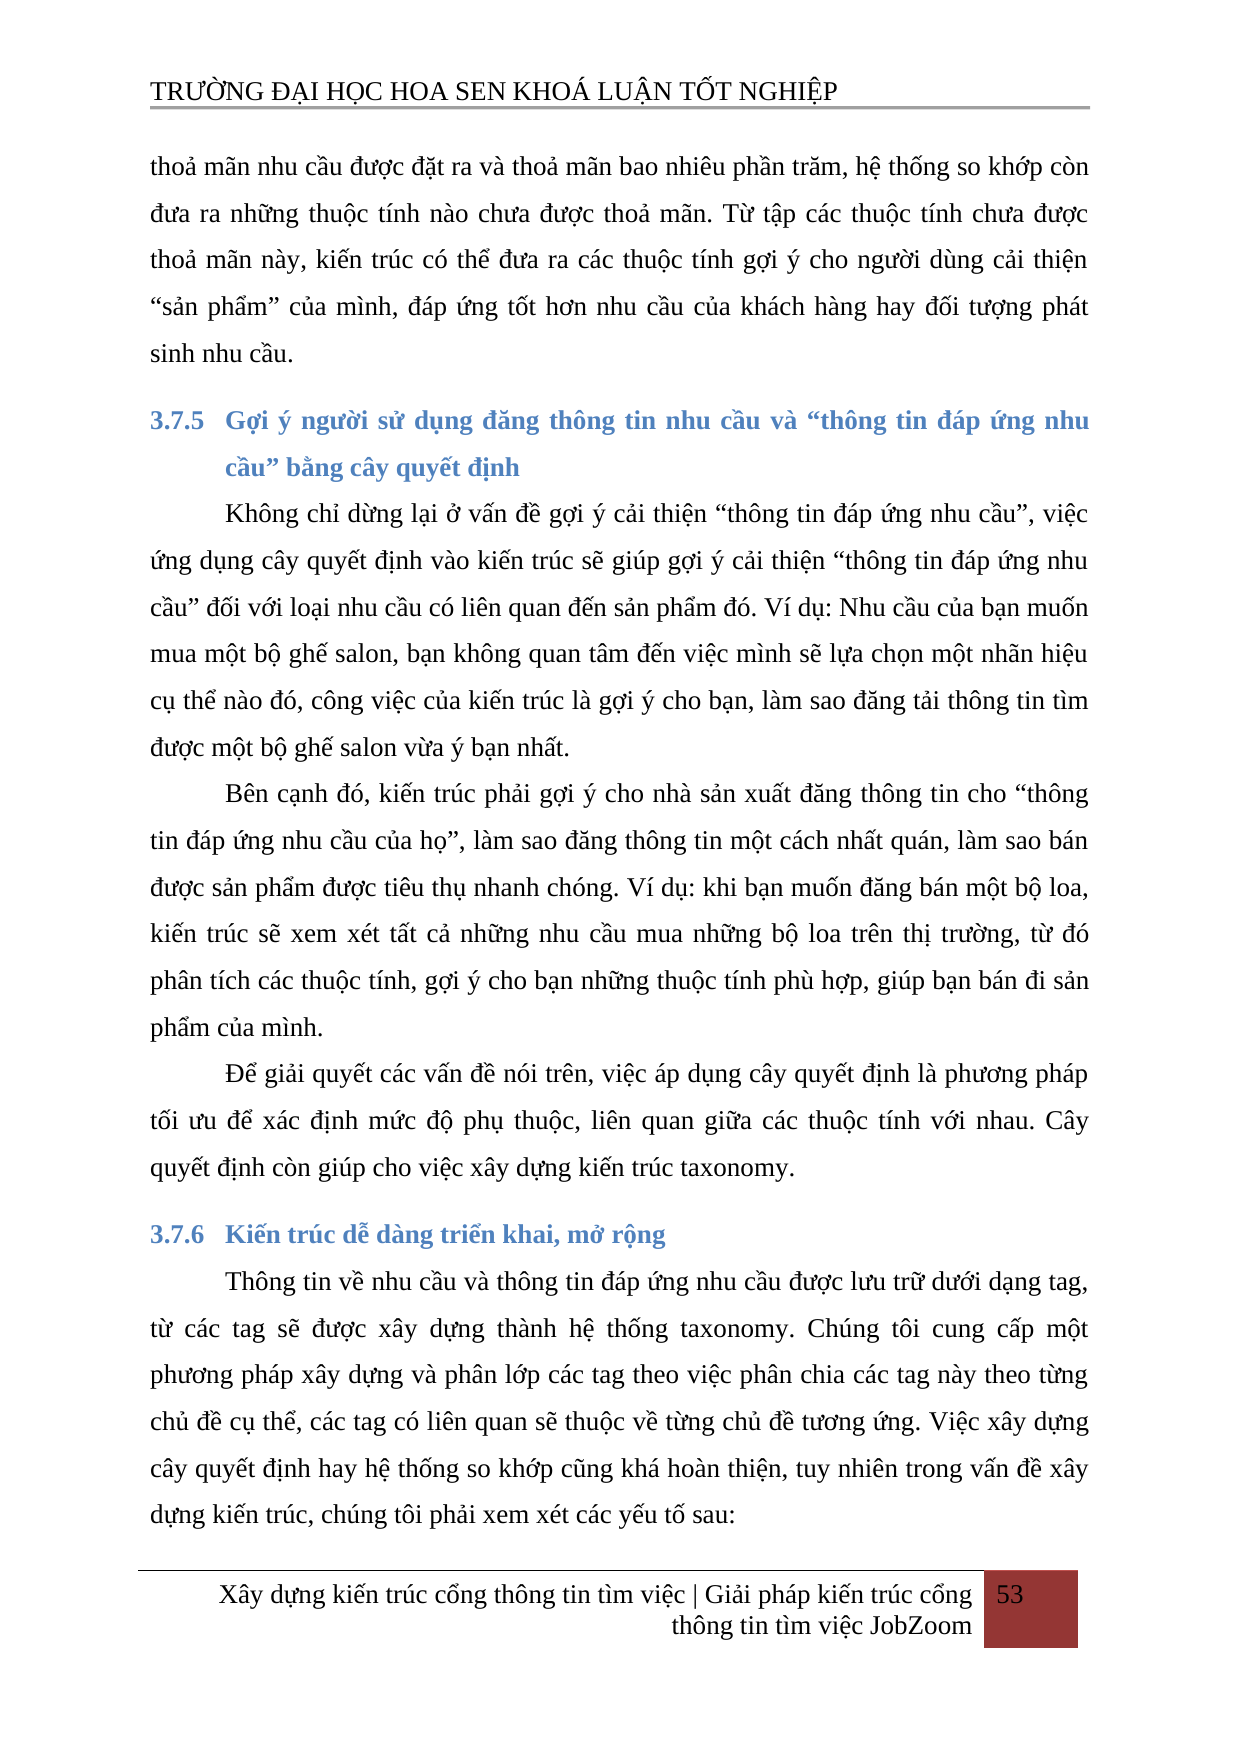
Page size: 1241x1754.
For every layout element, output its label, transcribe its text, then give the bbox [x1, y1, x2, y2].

text Không chỉ dừng lại ở vấn đề gợi ý cải thiện “thông tin đáp ứng nhu cầu”, việc ứng dụng cây quyết định vào kiến trúc sẽ giúp gợi ý cải thiện “thông tin đáp ứng nhu cầu” đối với loại nhu cầu có liên quan đến sản phẩm đó. Ví dụ: Nhu cầu của bạn muốn mua một bộ ghế salon, bạn không quan tâm đến việc mình sẽ lựa chọn một nhãn hiệu cụ thể nào đó, công việc của kiến trúc là gợi ý cho bạn, làm sao đăng tải thông tin tìm được một bộ ghế salon vừa ý bạn nhất. [150, 497, 1090, 762]
text Để giải quyết các vấn đề nói trên, việc áp dụng cây quyết định là phương pháp tối ưu để xác định mức độ phụ thuộc, liên quan giữa các thuộc tính với nhau. Cây quyết định còn giúp cho việc xây dựng kiến trúc taxonomy. [150, 1057, 1090, 1182]
subtitle Gợi ý người sử dụng đăng thông tin nhu cầu và “thông tin đáp ứng nhu cầu” bằng cây quyết định [150, 404, 1090, 482]
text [150, 150, 1090, 368]
text Bên cạnh đó, kiến trúc phải gợi ý cho nhà sản xuất đăng thông tin cho “thông tin đáp ứng nhu cầu của họ”, làm sao đăng thông tin một cách nhất quán, làm sao bán được sản phẩm được tiêu thụ nhanh chóng. Ví dụ: khi bạn muốn đăng bán một bộ loa, kiến trúc sẽ xem xét tất cả những nhu cầu mua những bộ loa trên thị trường, từ đó phân tích các thuộc tính, gợi ý cho bạn những thuộc tính phù hợp, giúp bạn bán đi sản phẩm của mình. [150, 777, 1090, 1042]
text Thông tin về nhu cầu và thông tin đáp ứng nhu cầu được lưu trữ dưới dạng tag, từ các tag sẽ được xây dựng thành hệ thống taxonomy. Chúng tôi cung cấp một phương pháp xây dựng và phân lớp các tag theo việc phân chia các tag này theo từng chủ đề cụ thể, các tag có liên quan sẽ thuộc về từng chủ đề tương ứng. Việc xây dựng cây quyết định hay hệ thống so khớp cũng khá hoàn thiện, tuy nhiên trong vấn đề xây dựng kiến trúc, chúng tôi phải xem xét các yếu tố sau: [150, 1265, 1090, 1529]
subtitle Kiến trúc dễ dàng triển khai, mở rộng [150, 1218, 1090, 1249]
